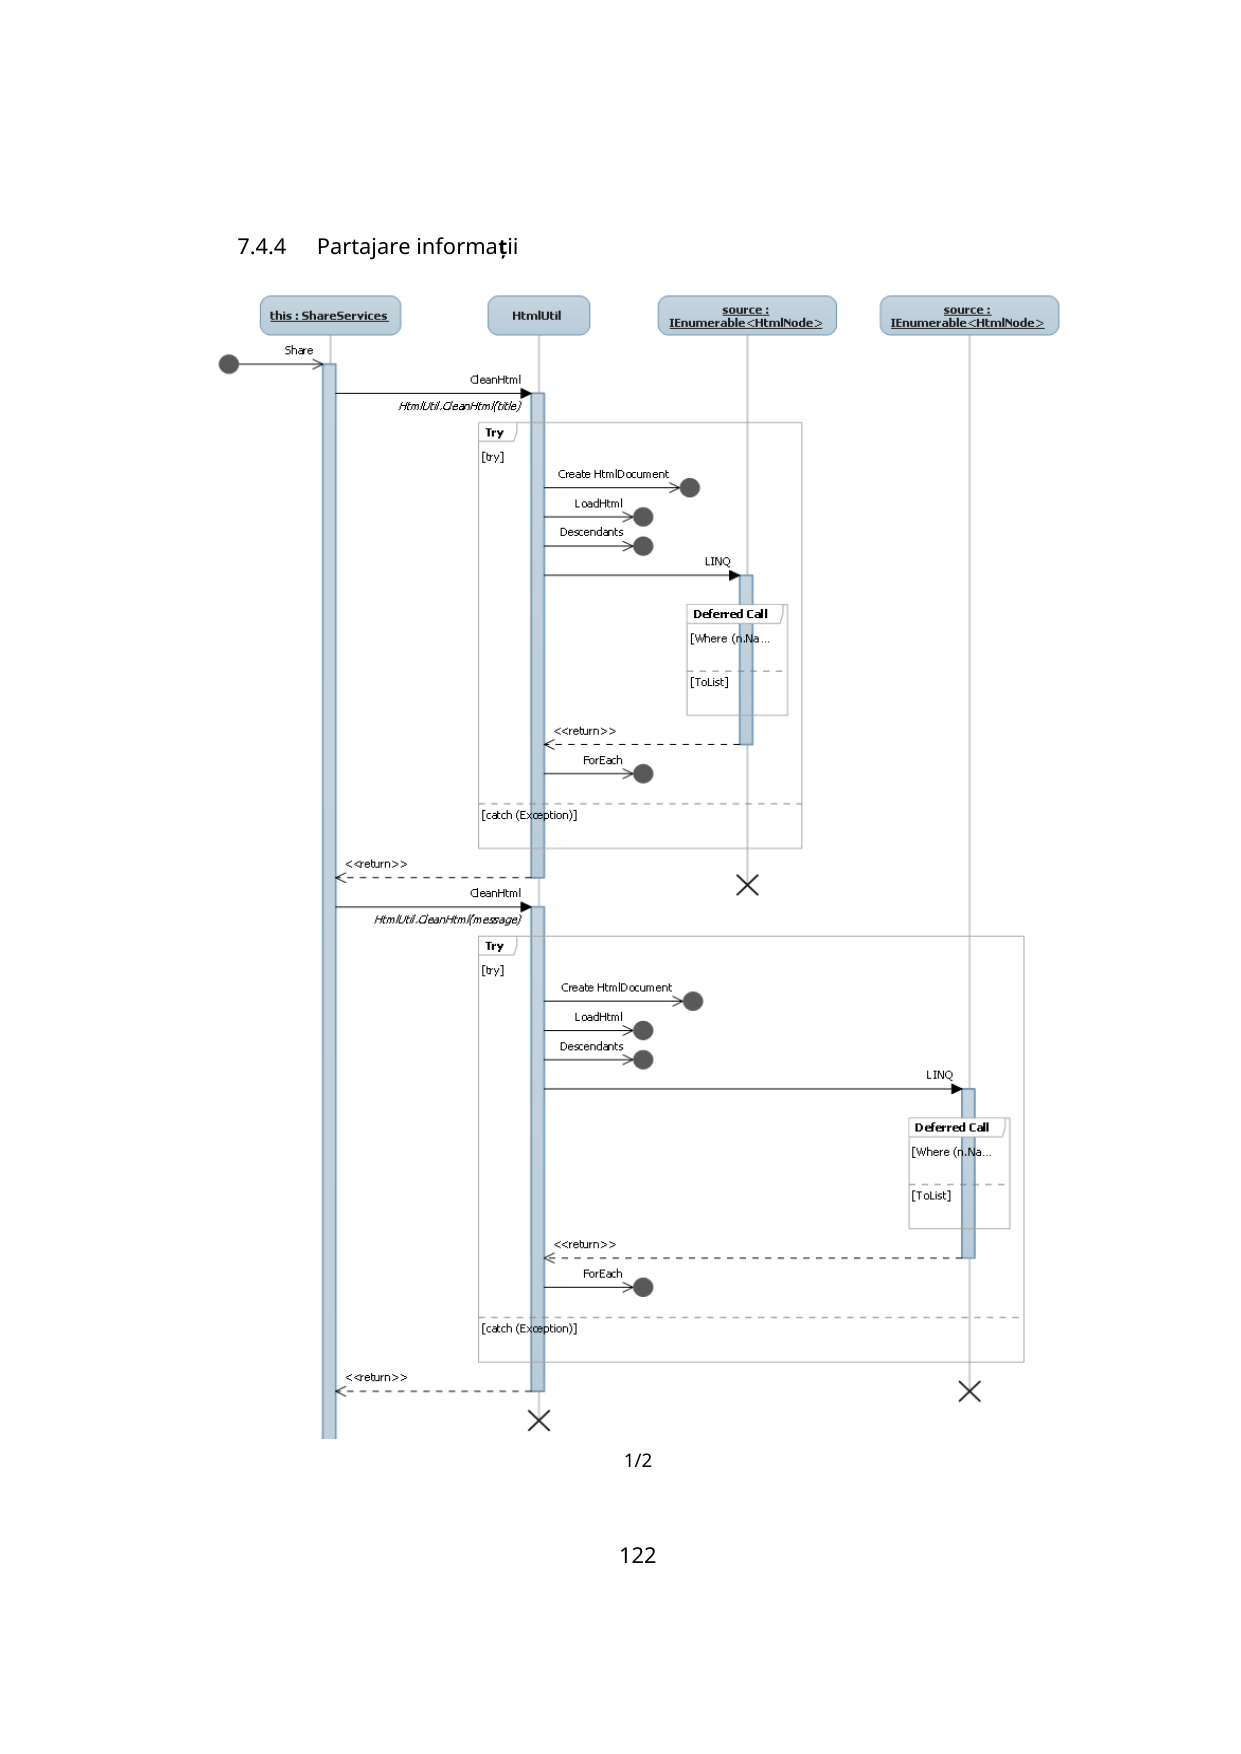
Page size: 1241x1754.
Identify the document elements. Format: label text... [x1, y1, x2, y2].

text 1/2 [237, 1447, 1003, 1473]
picture [208, 282, 1068, 1439]
subtitle Partajare informații [237, 231, 1003, 261]
